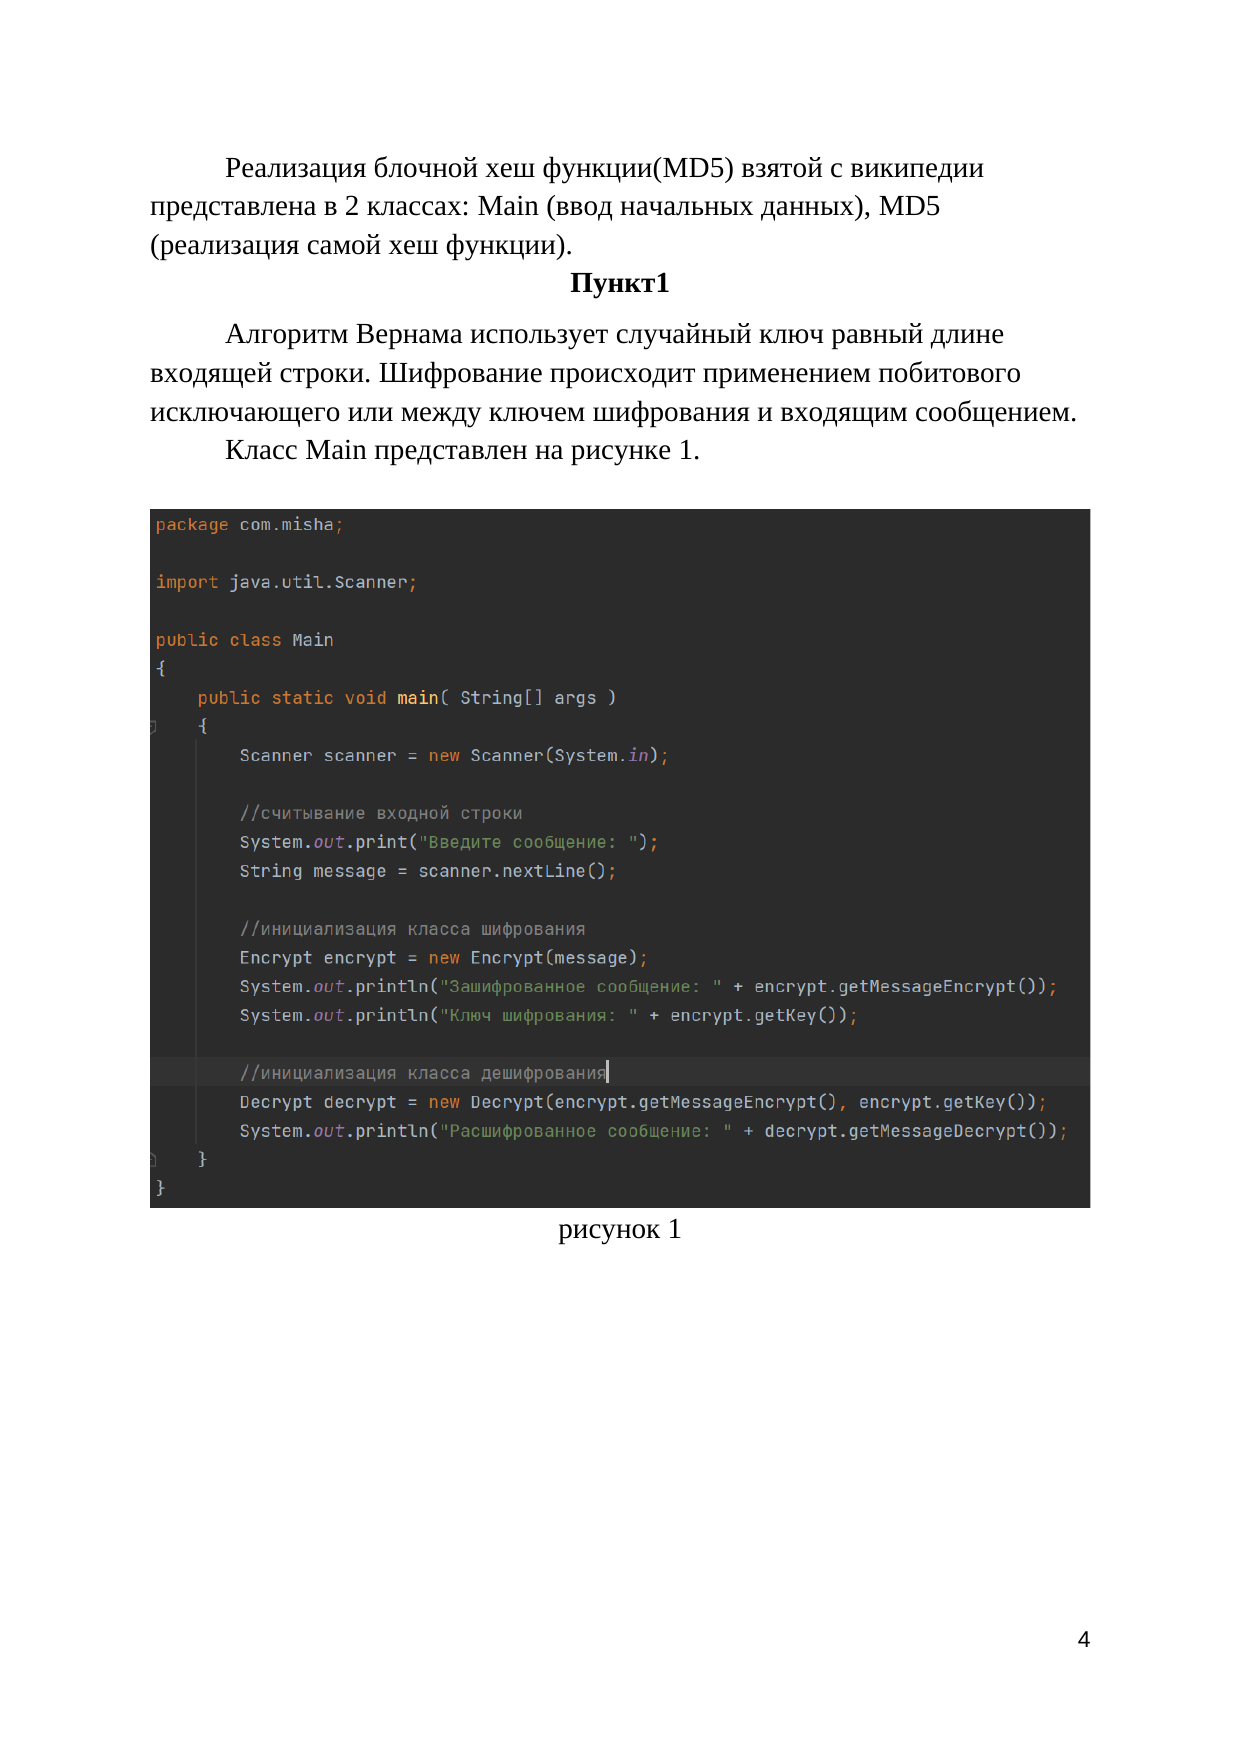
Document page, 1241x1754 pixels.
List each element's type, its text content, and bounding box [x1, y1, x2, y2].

subtitle Пункт1 [150, 266, 1090, 299]
text Алгоритм Вернама использует случайный ключ равный длине входящей строки. Шифрование происходит применением побитового исключающего или между ключем шифрования и входящим сообщением. [150, 317, 1090, 427]
text Реализация блочной хеш функции(MD5) взятой с википедии представлена в 2 классах: Main (ввод начальных данных), MD5 (реализация самой хеш функции). [150, 150, 1090, 261]
picture [150, 509, 1091, 1208]
text Класс Main представлен на рисунке 1. [150, 432, 1090, 466]
text рисунок 1 [150, 1212, 1090, 1245]
